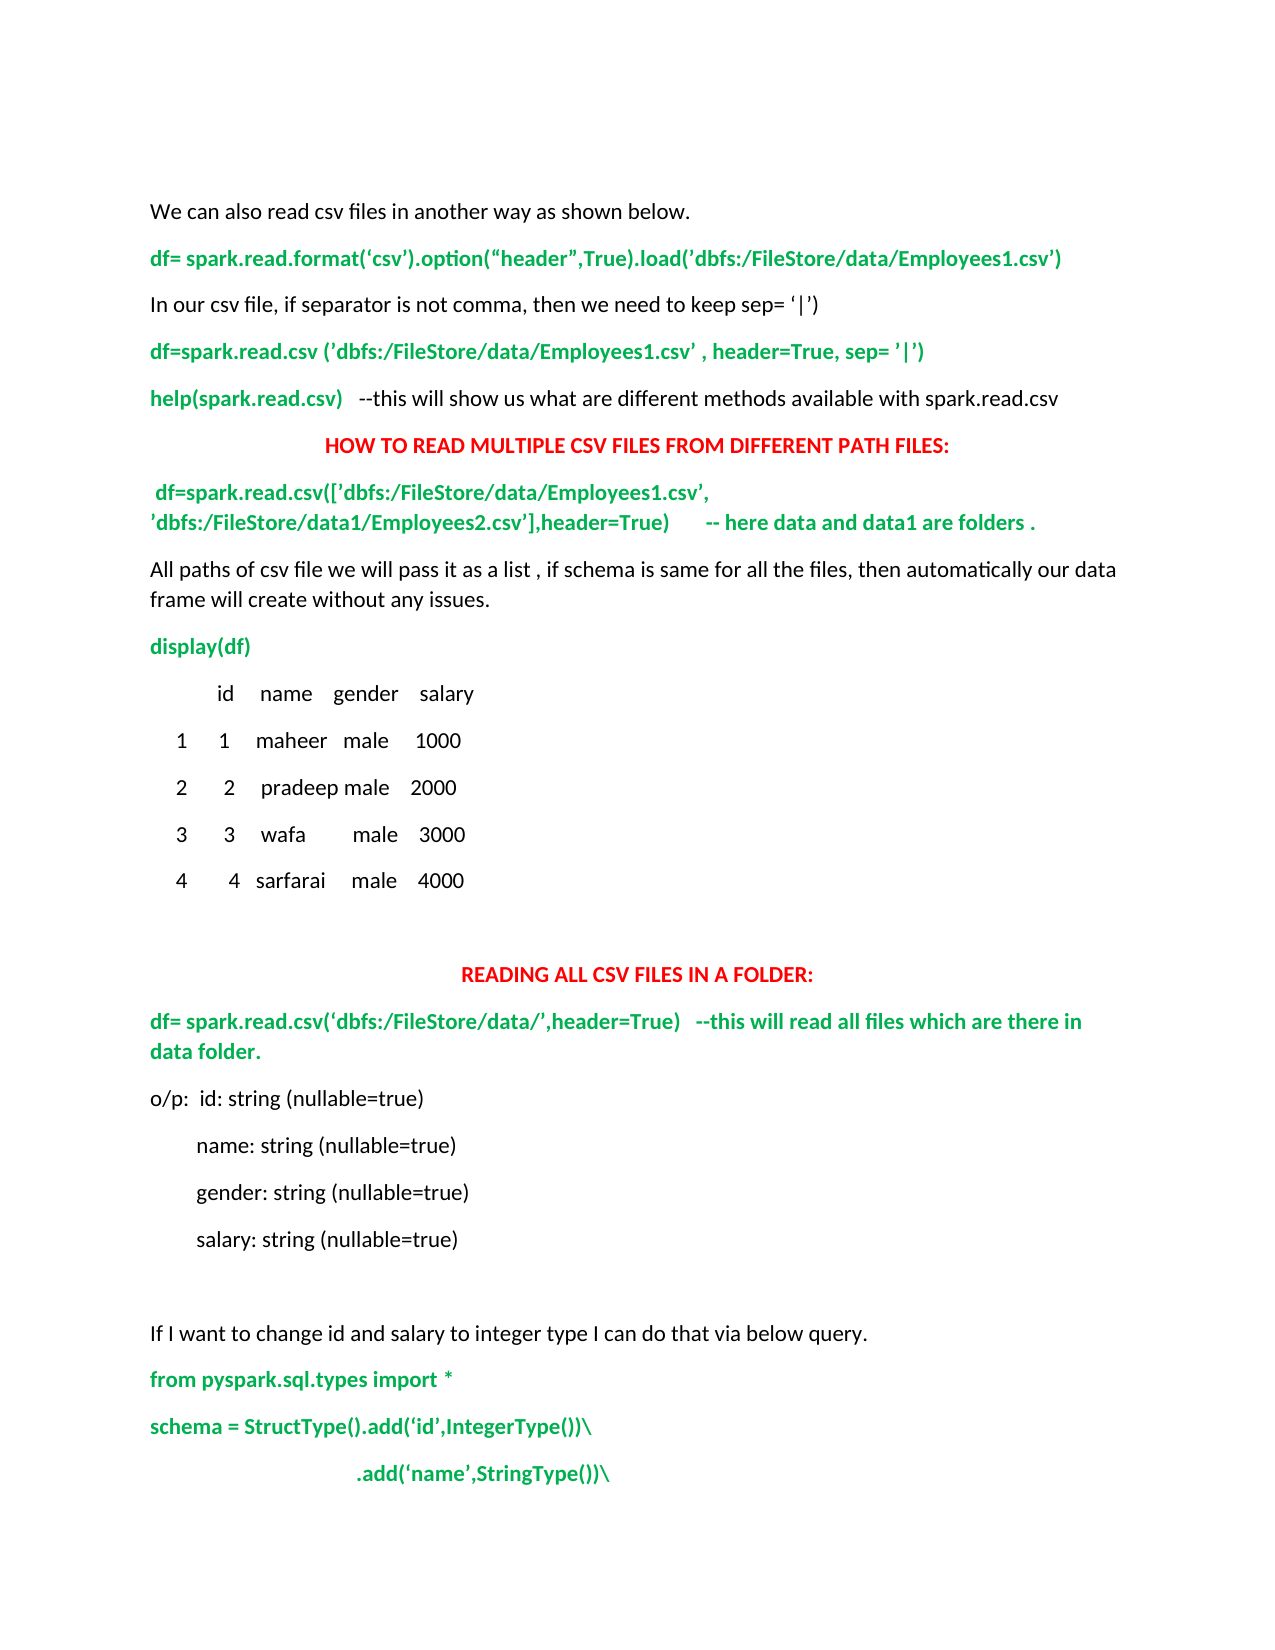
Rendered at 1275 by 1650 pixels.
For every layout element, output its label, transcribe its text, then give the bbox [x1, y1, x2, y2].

text help(spark.read.csv) --this will show us what are different methods available with spark.read.csv [150, 384, 1125, 412]
text gender: string (nullable=true) [150, 1178, 1125, 1206]
text 4 4 sarfarai male 4000 [150, 867, 1125, 895]
text display(df) [150, 632, 1125, 660]
text o/p: id: string (nullable=true) [150, 1084, 1125, 1112]
text df= spark.read.format(‘csv’).option(“header”,True).load(’dbfs:/FileStore/data/Employees1.csv’) [150, 244, 1125, 272]
text salary: string (nullable=true) [150, 1225, 1125, 1253]
text HOW TO READ MULTIPLE CSV FILES FROM DIFFERENT PATH FILES: [150, 431, 1125, 459]
text id name gender salary [150, 679, 1125, 707]
text 3 3 wafa male 3000 [150, 820, 1125, 848]
text df= spark.read.csv(‘dbfs:/FileStore/data/’,header=True) --this will read all files which are there in data folder. [150, 1007, 1125, 1066]
text We can also read csv files in another way as shown below. [150, 197, 1125, 225]
text 2 2 pradeep male 2000 [150, 773, 1125, 801]
text schema = StructType().add(‘id’,IntegerType())\ [150, 1412, 1125, 1441]
text If I want to change id and salary to integer type I can do that via below query. [150, 1319, 1125, 1347]
text In our csv file, if separator is not comma, then we need to keep sep= ‘|’) [150, 291, 1125, 319]
text All paths of csv file we will pass it as a list , if schema is same for all the files, then automatically our data frame will create without any issues. [150, 555, 1125, 613]
text 1 1 maheer male 1000 [150, 726, 1125, 754]
text df=spark.read.csv([’dbfs:/FileStore/data/Employees1.csv’, ’dbfs:/FileStore/data1/Employees2.csv’],header=True) -- here data and data1 are folders . [150, 478, 1125, 536]
text READING ALL CSV FILES IN A FOLDER: [150, 960, 1125, 988]
text name: string (nullable=true) [150, 1131, 1125, 1159]
text df=spark.read.csv (’dbfs:/FileStore/data/Employees1.csv’ , header=True, sep= ’|’) [150, 337, 1125, 366]
text from pyspark.sql.types import * [150, 1366, 1125, 1394]
text .add(‘name’,StringType())\ [150, 1459, 1125, 1487]
